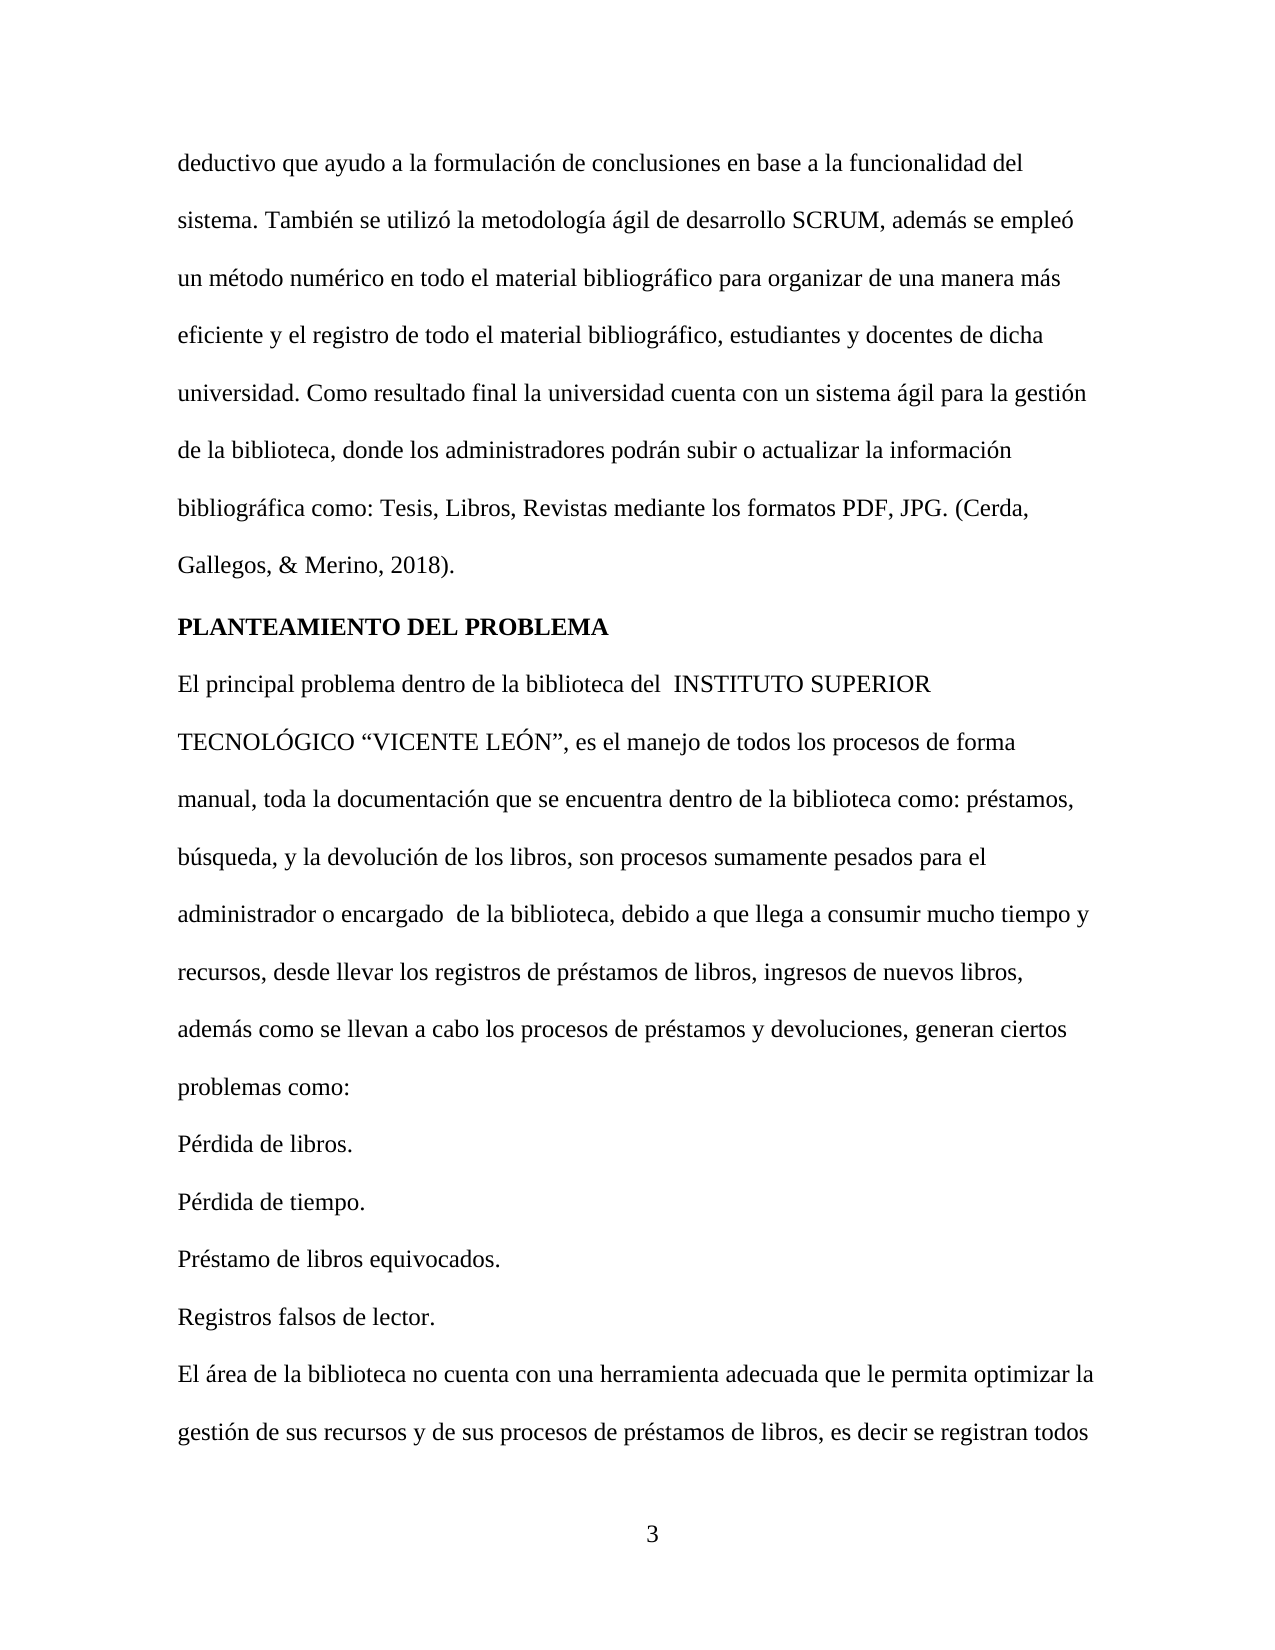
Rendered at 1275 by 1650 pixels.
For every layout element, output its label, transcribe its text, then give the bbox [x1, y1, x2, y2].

text Pérdida de tiempo. [177, 1187, 1098, 1216]
subtitle PLANTEAMIENTO DEL PROBLEMA [177, 612, 1098, 641]
text Registros falsos de lector. [177, 1302, 1098, 1331]
text El principal problema dentro de la biblioteca del INSTITUTO SUPERIOR TECNOLÓGICO “VICENTE LEÓN”, es el manejo de todos los procesos de forma manual, toda la documentación que se encuentra dentro de la biblioteca como: préstamos, búsqueda, y la devolución de los libros, son procesos sumamente pesados para el administrador o encargado de la biblioteca, debido a que llega a consumir mucho tiempo y recursos, desde llevar los registros de préstamos de libros, ingresos de nuevos libros, además como se llevan a cabo los procesos de préstamos y devoluciones, generan ciertos problemas como: [177, 669, 1098, 1101]
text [177, 1359, 1098, 1446]
text Préstamo de libros equivocados. [177, 1244, 1098, 1273]
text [177, 148, 1098, 579]
text Pérdida de libros. [177, 1129, 1098, 1158]
